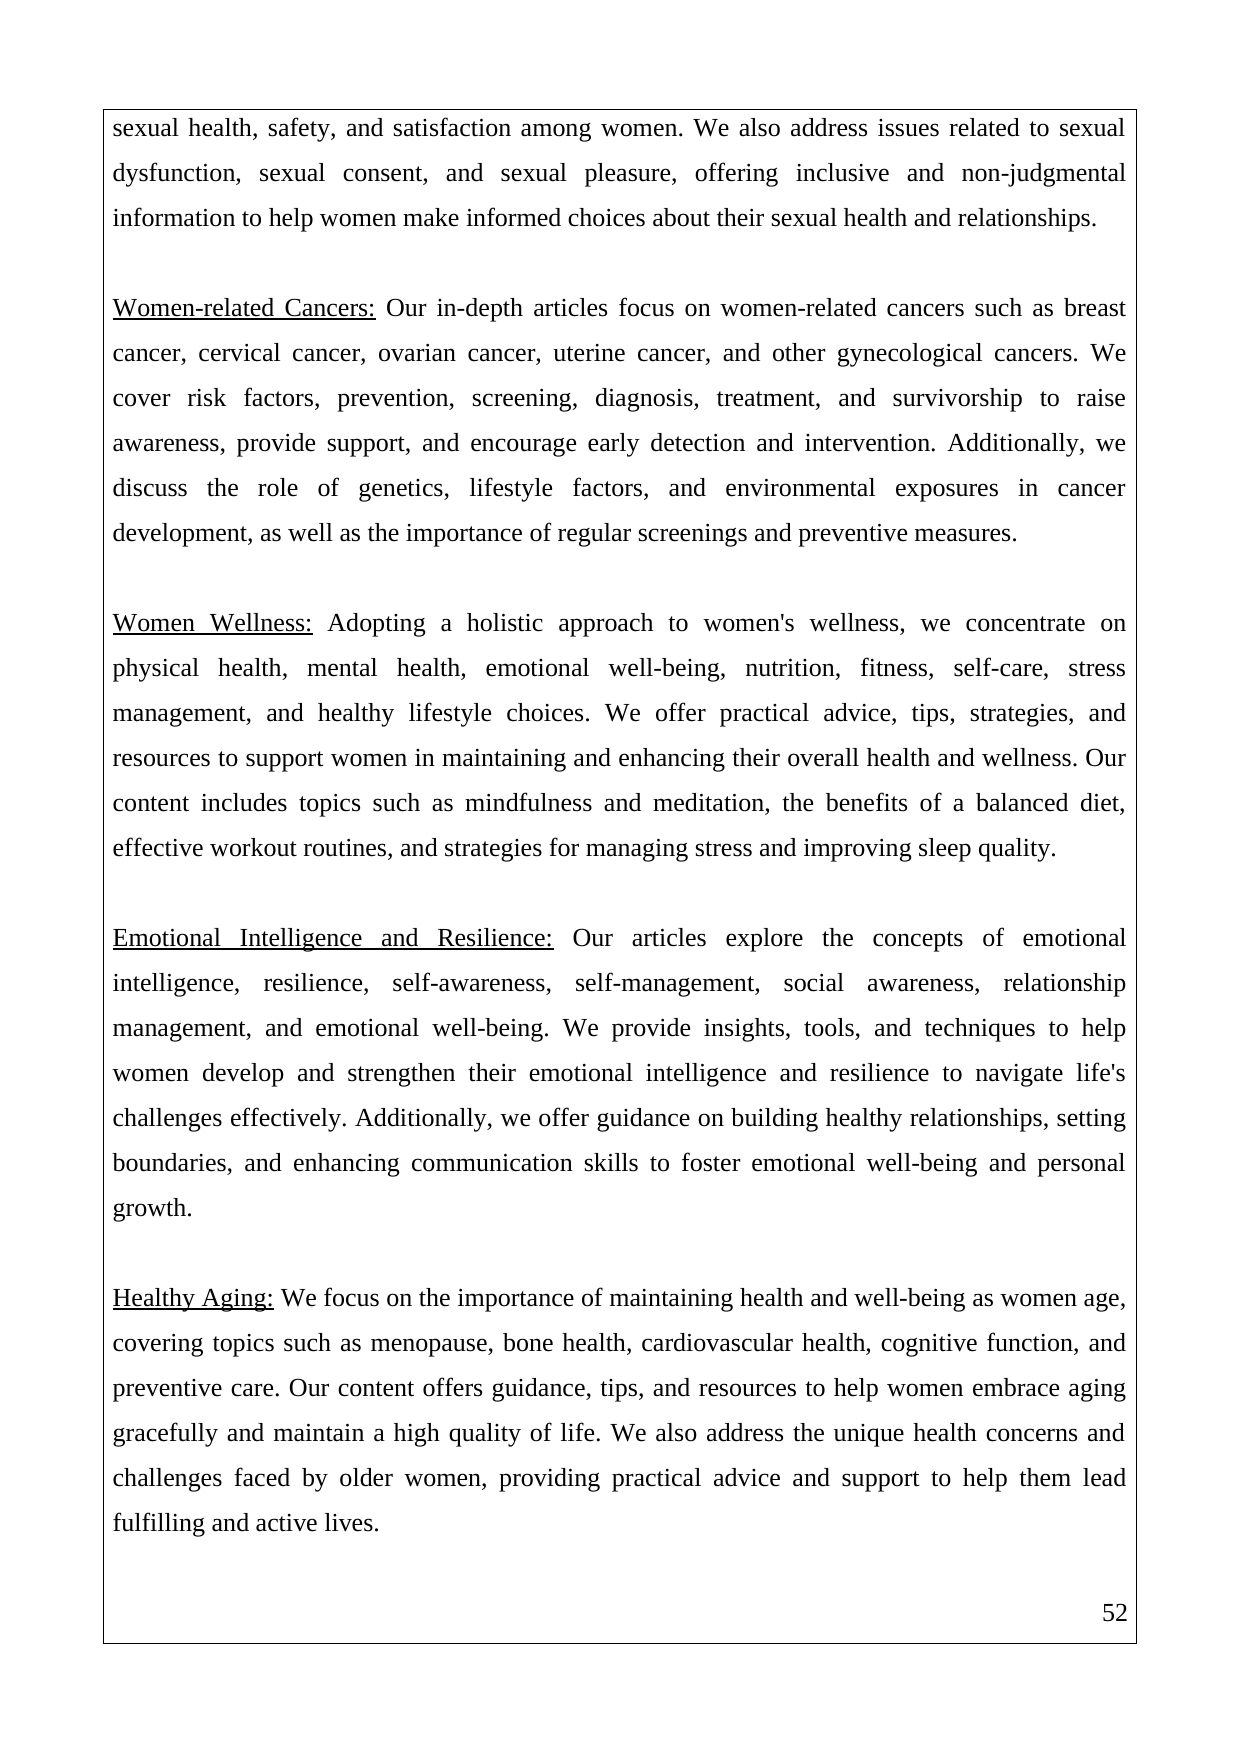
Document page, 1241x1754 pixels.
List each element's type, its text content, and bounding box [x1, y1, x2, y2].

text Women-related Cancers: Our in-depth articles focus on women-related cancers such as breast cancer, cervical cancer, ovarian cancer, uterine cancer, and other gynecological cancers. We cover risk factors, prevention, screening, diagnosis, treatment, and survivorship to raise awareness, provide support, and encourage early detection and intervention. Additionally, we discuss the role of genetics, lifestyle factors, and environmental exposures in cancer development, as well as the importance of regular screenings and preventive measures. [112, 292, 1128, 547]
text Healthy Aging: We focus on the importance of maintaining health and well-being as women age, covering topics such as menopause, bone health, cardiovascular health, cognitive function, and preventive care. Our content offers guidance, tips, and resources to help women embrace aging gracefully and maintain a high quality of life. We also address the unique health concerns and challenges faced by older women, providing practical advice and support to help them lead fulfilling and active lives. [112, 1282, 1128, 1537]
text Women Wellness: Adopting a holistic approach to women's wellness, we concentrate on physical health, mental health, emotional well-being, nutrition, fitness, self-care, stress management, and healthy lifestyle choices. We offer practical advice, tips, strategies, and resources to support women in maintaining and enhancing their overall health and wellness. Our content includes topics such as mindfulness and meditation, the benefits of a balanced diet, effective workout routines, and strategies for managing stress and improving sleep quality. [112, 607, 1128, 862]
text 52 [112, 1597, 1128, 1627]
text sexual health, safety, and satisfaction among women. We also address issues related to sexual dysfunction, sexual consent, and sexual pleasure, offering inclusive and non-judgmental information to help women make informed choices about their sexual health and relationships. [112, 112, 1128, 232]
text Emotional Intelligence and Resilience: Our articles explore the concepts of emotional intelligence, resilience, self-awareness, self-management, social awareness, relationship management, and emotional well-being. We provide insights, tools, and techniques to help women develop and strengthen their emotional intelligence and resilience to navigate life's challenges effectively. Additionally, we offer guidance on building healthy relationships, setting boundaries, and enhancing communication skills to foster emotional well-being and personal growth. [112, 922, 1128, 1222]
